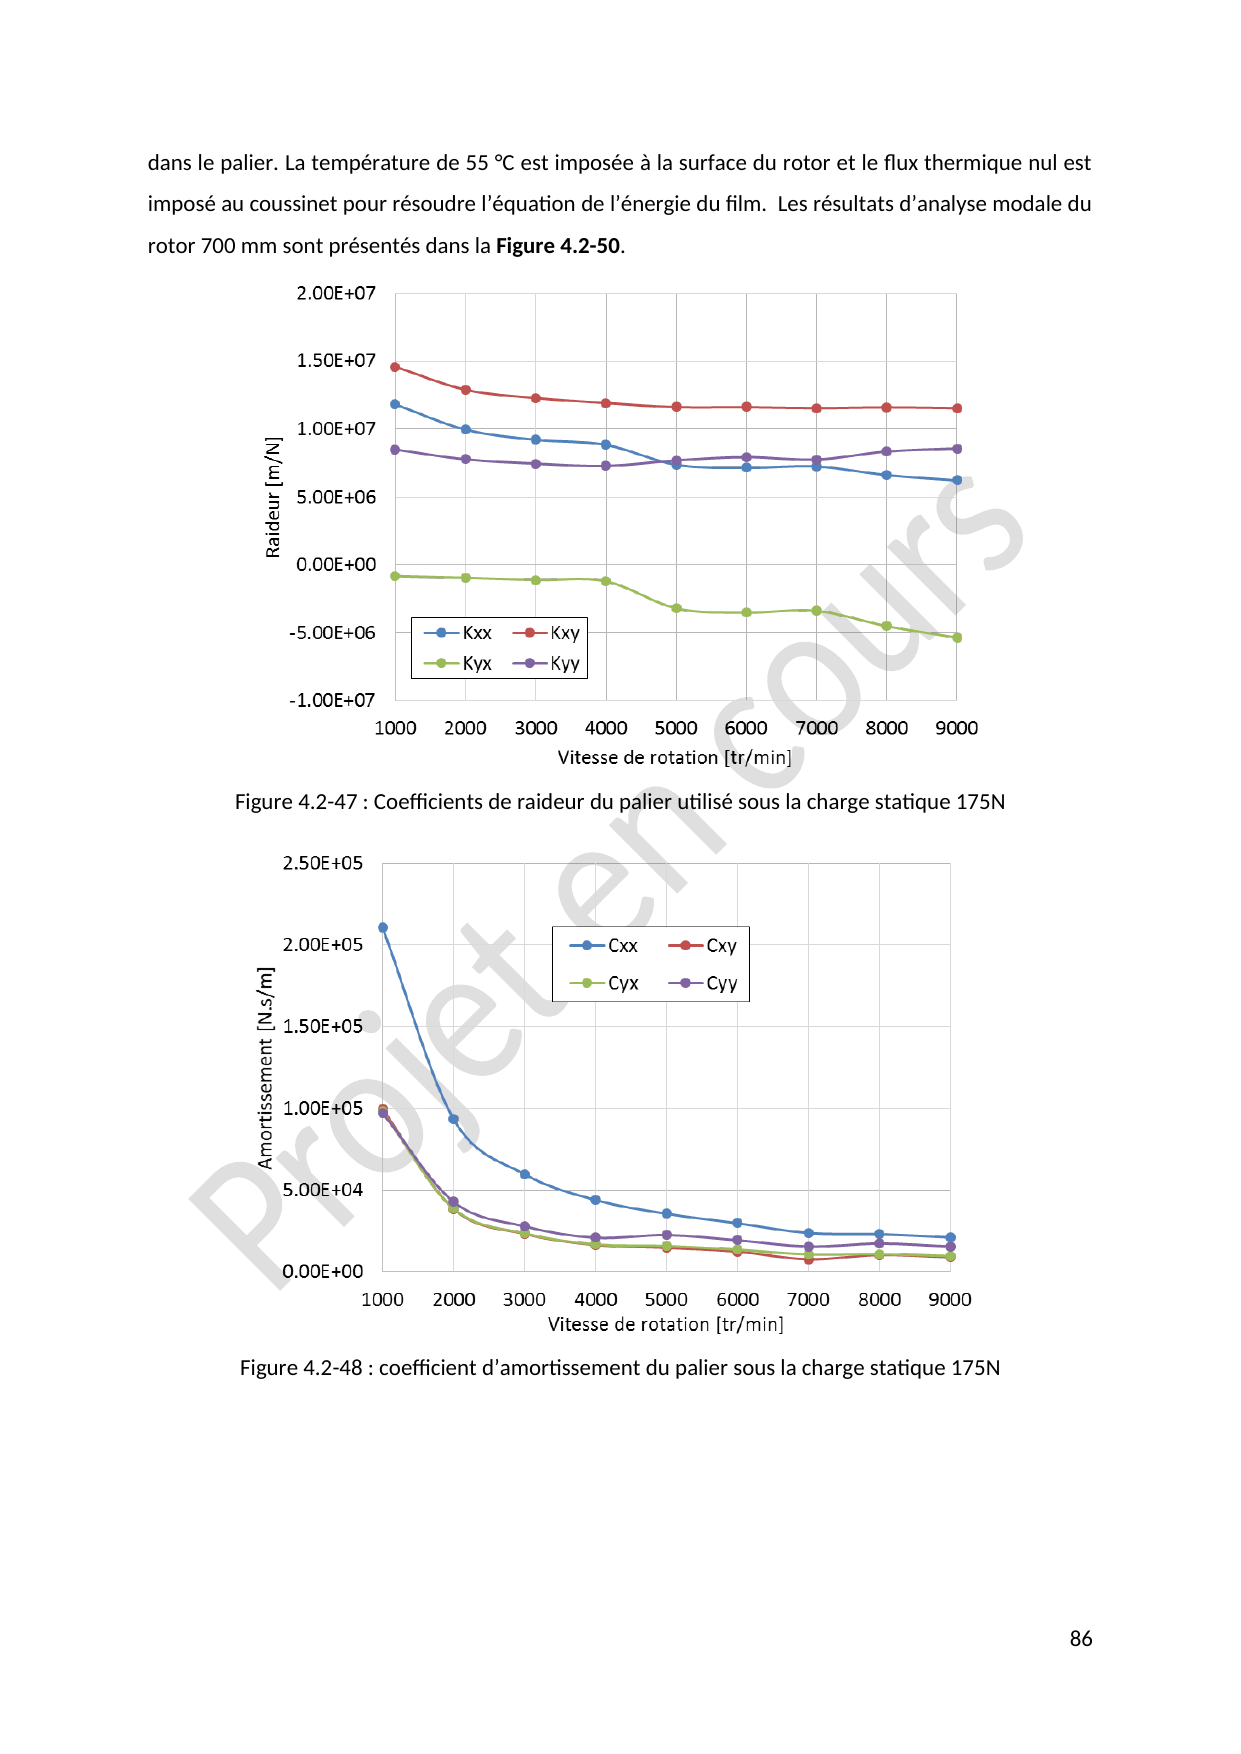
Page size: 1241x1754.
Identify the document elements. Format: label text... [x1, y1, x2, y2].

picture [246, 273, 994, 772]
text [148, 148, 1093, 259]
picture [243, 836, 997, 1339]
